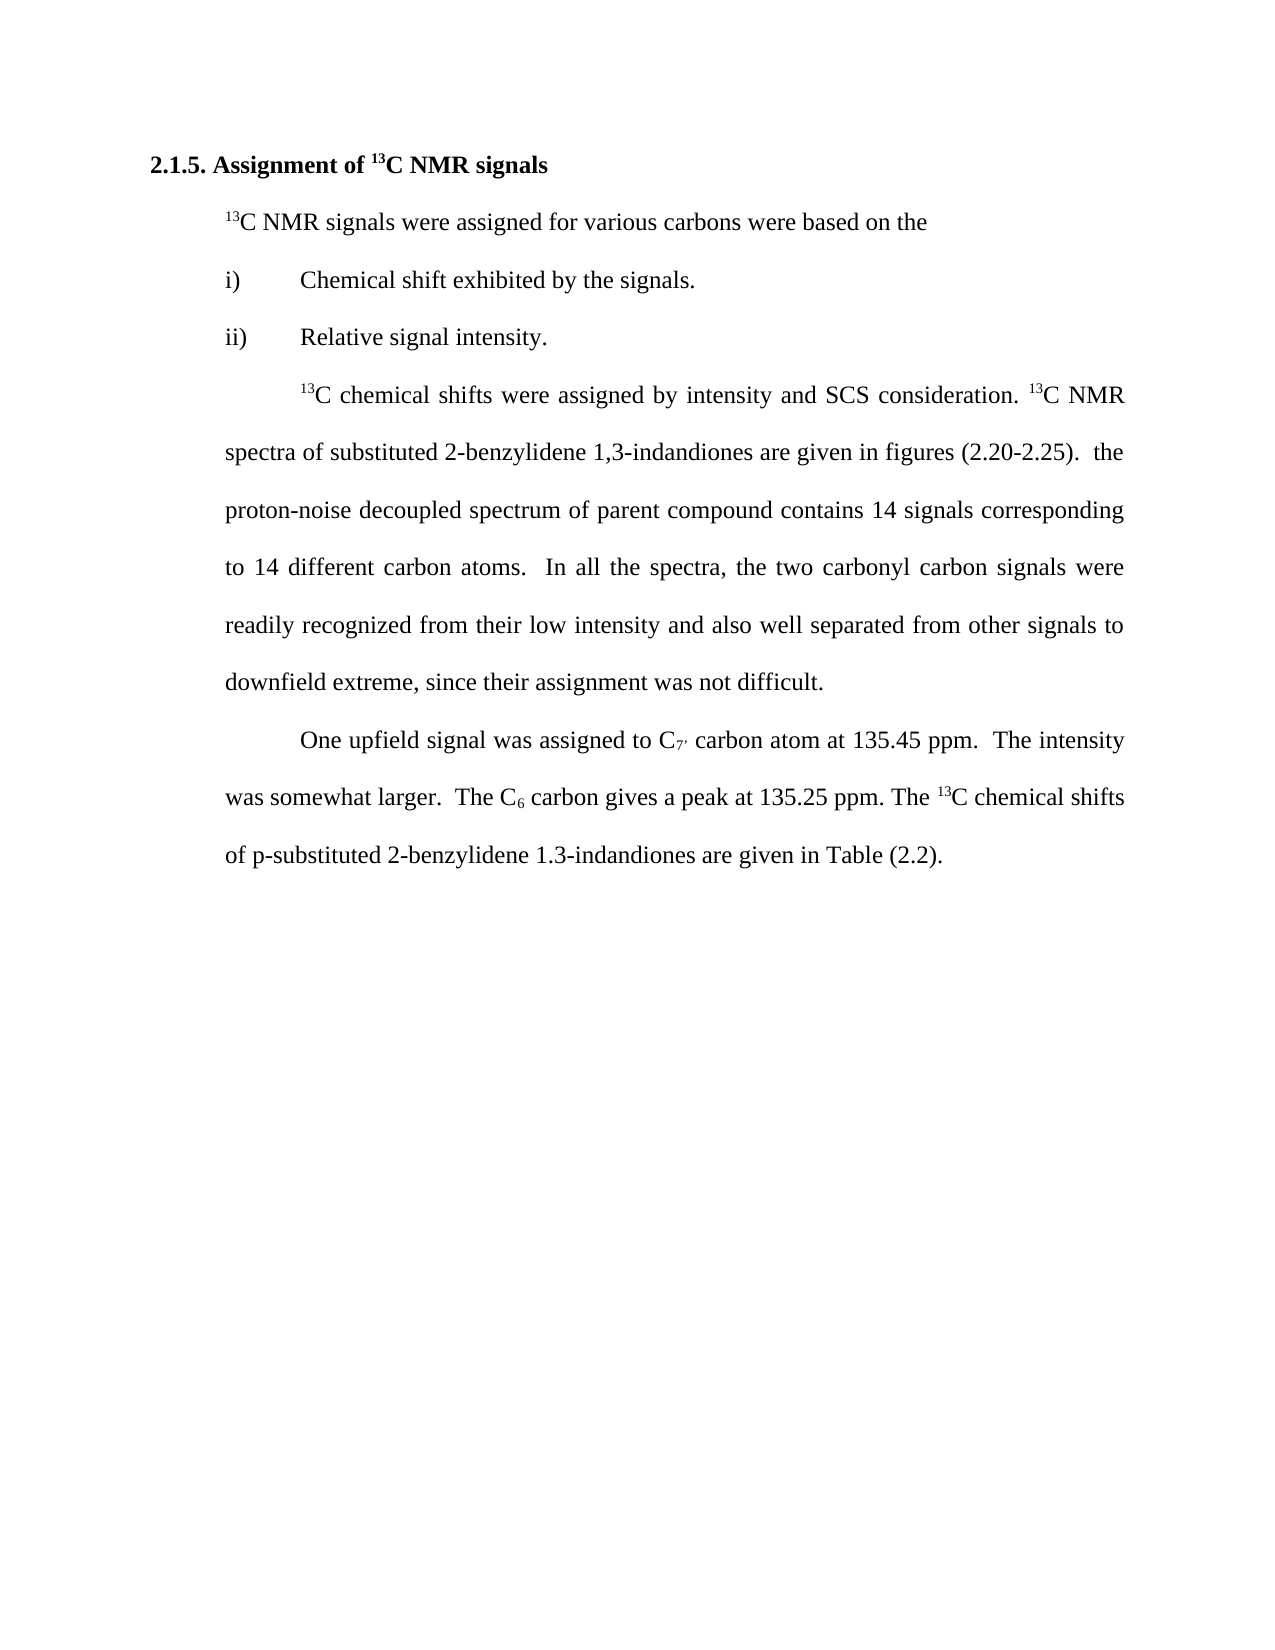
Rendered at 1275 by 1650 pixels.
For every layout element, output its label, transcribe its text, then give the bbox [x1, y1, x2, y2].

list Relative signal intensity. [225, 322, 1125, 351]
text 13C chemical shifts were assigned by intensity and SCS consideration. 13C NMR spectra of substituted 2-benzylidene 1,3-indandiones are given in figures (2.20-2.25). the proton-noise decoupled spectrum of parent compound contains 14 signals corresponding to 14 different carbon atoms. In all the spectra, the two carbonyl carbon signals were readily recognized from their low intensity and also well separated from other signals to downfield extreme, since their assignment was not difficult. [225, 380, 1125, 696]
text 2.1.5. Assignment of 13C NMR signals [150, 150, 1125, 179]
text One upfield signal was assigned to C7’ carbon atom at 135.45 ppm. The intensity was somewhat larger. The C6 carbon gives a peak at 135.25 ppm. The 13C chemical shifts of p-substituted 2-benzylidene 1.3-indandiones are given in Table (2.2). [225, 725, 1125, 869]
text 13C NMR signals were assigned for various carbons were based on the [150, 207, 1125, 236]
list Chemical shift exhibited by the signals. [225, 265, 1125, 294]
